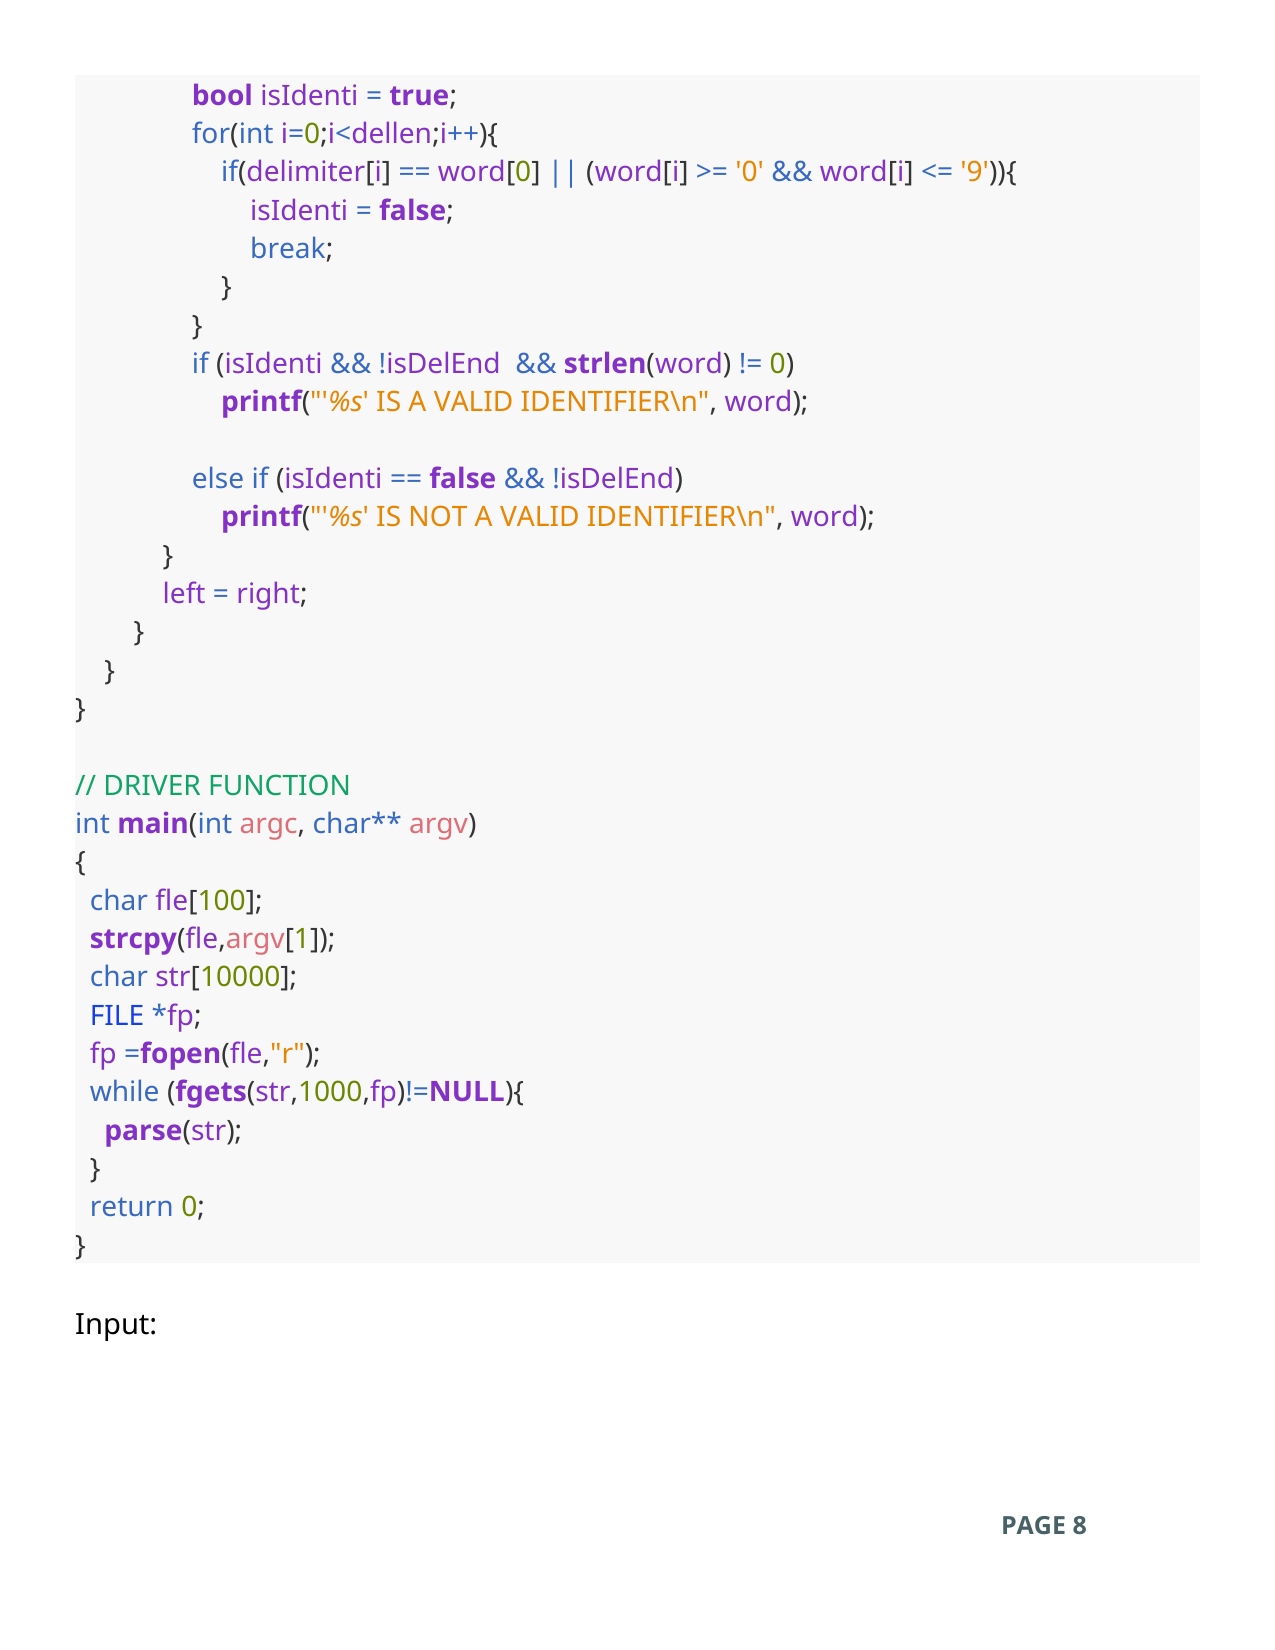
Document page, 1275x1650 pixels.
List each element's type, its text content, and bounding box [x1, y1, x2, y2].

text } [75, 535, 1200, 573]
text } [75, 267, 1200, 305]
text break; [75, 228, 1200, 267]
text } [75, 1148, 1200, 1187]
text char str[10000]; [75, 957, 1200, 995]
text } [75, 305, 1200, 343]
text } [75, 650, 1200, 688]
text fp =fopen(fle,"r"); [75, 1033, 1200, 1072]
text if(delimiter[i] == word[0] || (word[i] >= '0' && word[i] <= '9')){ [75, 152, 1200, 190]
text { [75, 842, 1200, 880]
text strcpy(fle,argv[1]); [75, 918, 1200, 957]
text parse(str); [75, 1110, 1200, 1148]
text isIdenti = false; [75, 190, 1200, 228]
text printf("'%s' IS NOT A VALID IDENTIFIER\n", word); [75, 497, 1200, 535]
text bool isIdenti = true; [75, 75, 1200, 113]
text for(int i=0;i<dellen;i++){ [75, 113, 1200, 152]
text int main(int argc, char** argv) [75, 803, 1200, 842]
text // DRIVER FUNCTION [75, 765, 1200, 803]
text } [75, 612, 1200, 650]
text Input: [75, 1303, 1200, 1343]
text } [75, 688, 1200, 727]
text while (fgets(str,1000,fp)!=NULL){ [75, 1072, 1200, 1110]
text } [75, 1225, 1200, 1263]
text printf("'%s' IS A VALID IDENTIFIER\n", word); [75, 382, 1200, 420]
text FILE *fp; [75, 995, 1200, 1033]
text left = right; [75, 573, 1200, 612]
text if (isIdenti && !isDelEnd && strlen(word) != 0) [75, 343, 1200, 382]
text else if (isIdenti == false && !isDelEnd) [75, 458, 1200, 497]
text char fle[100]; [75, 880, 1200, 918]
text return 0; [75, 1187, 1200, 1225]
